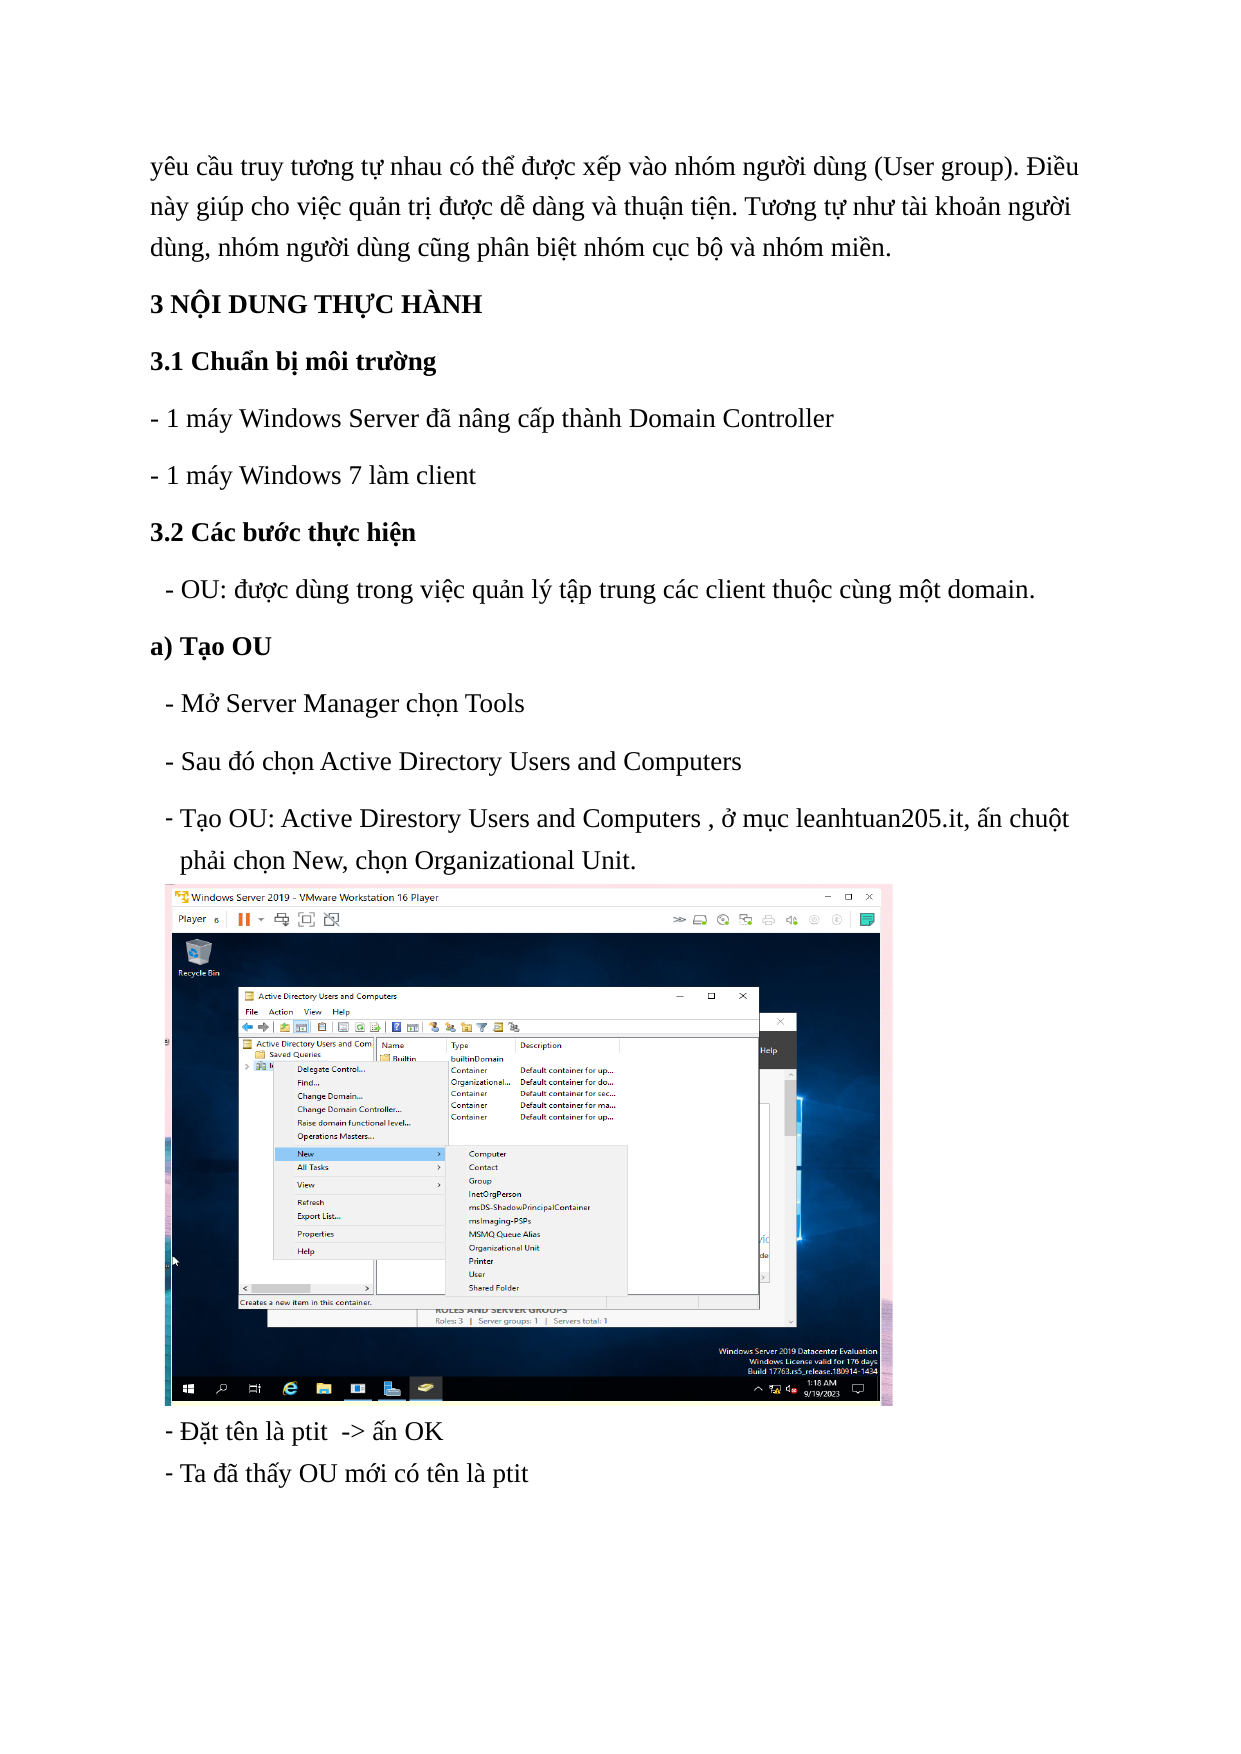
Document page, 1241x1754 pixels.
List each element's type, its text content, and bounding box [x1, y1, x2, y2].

text - Mở Server Manager chọn Tools [165, 687, 1090, 719]
text - Sau đó chọn Active Directory Users and Computers [165, 744, 1090, 776]
text - OU: được dùng trong việc quản lý tập trung các client thuộc cùng một domain. [165, 573, 1090, 604]
list Ta đã thấy OU mới có tên là ptit [165, 1457, 1090, 1489]
text 3 NỘI DUNG THỰC HÀNH [150, 288, 1090, 319]
list Tạo OU [150, 630, 1090, 662]
picture [164, 884, 893, 1406]
text 3.1 Chuẩn bị môi trường [150, 345, 1090, 376]
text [150, 150, 1090, 262]
text - 1 máy Windows 7 làm client [150, 459, 1090, 490]
list Tạo OU: Active Direstory Users and Computers , ở mục leanhtuan205.it, ấn chuột phải chọn New, chọn Organizational Unit. [165, 802, 1090, 875]
text - 1 máy Windows Server đã nâng cấp thành Domain Controller [150, 402, 1090, 433]
list Đặt tên là ptit -> ấn OK [165, 1414, 1090, 1447]
text 3.2 Các bước thực hiện [150, 516, 1090, 547]
